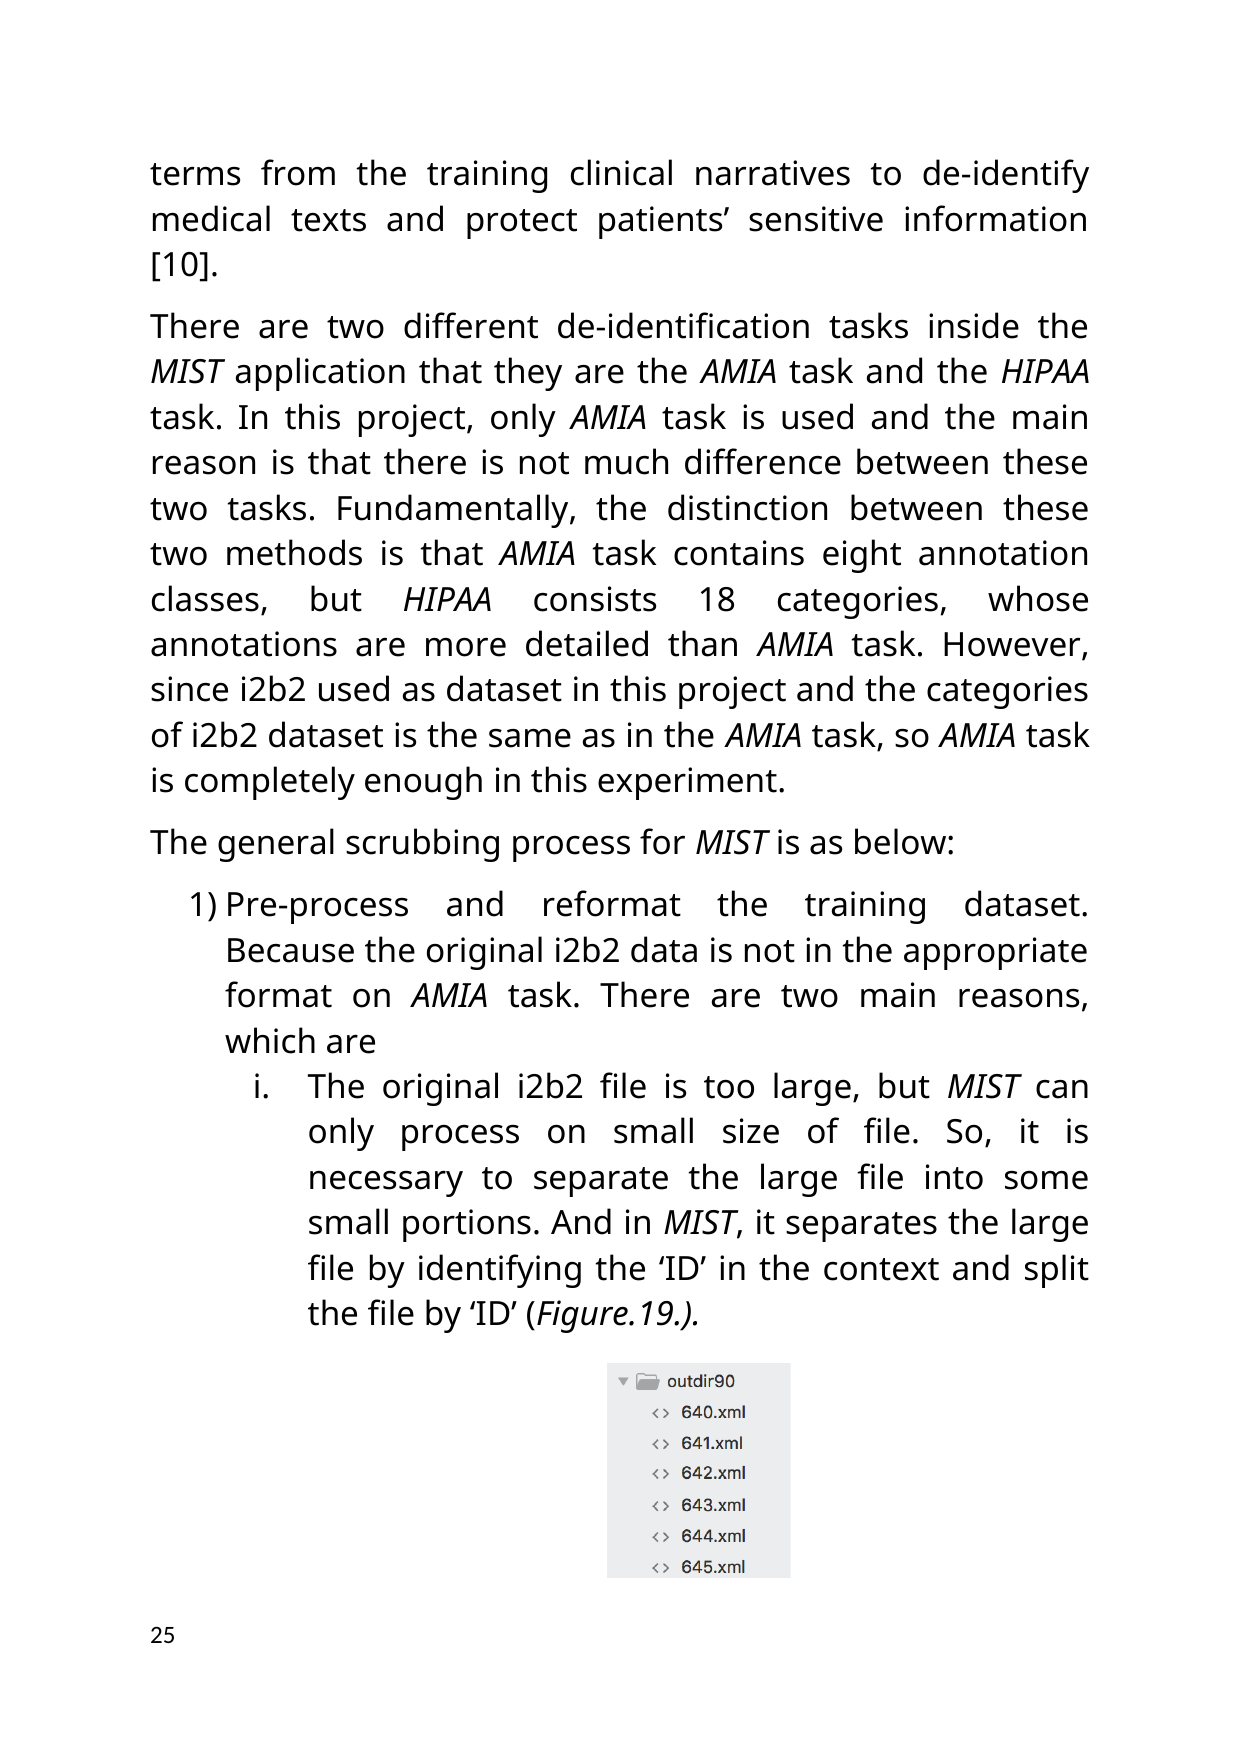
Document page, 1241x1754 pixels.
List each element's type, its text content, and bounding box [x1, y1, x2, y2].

list The original i2b2 file is too large, but MIST can only process on small size of file. So, it is necessary to separate the large file into some small portions. And in MIST, it separates the large file by identifying the ‘ID’ in the context and split the file by ‘ID’ (Figure.19.). [270, 1063, 1090, 1335]
list Pre-process and reformat the training dataset. Because the original i2b2 data is not in the appropriate format on AMIA task. There are two main reasons, which are [188, 881, 1090, 1063]
text There are two different de-identification tasks inside the MIST application that they are the AMIA task and the HIPAA task. In this project, only AMIA task is used and the main reason is that there is not much difference between these two tasks. Fundamentally, the distinction between these two methods is that AMIA task contains eight annotation classes, but HIPAA consists 18 categories, whose annotations are more detailed than AMIA task. However, since i2b2 used as dataset in this project and the categories of i2b2 dataset is the same as in the AMIA task, so AMIA task is completely enough in this experiment. [150, 303, 1090, 802]
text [150, 150, 1090, 286]
picture [607, 1363, 791, 1578]
text The general scrubbing process for MIST is as below: [150, 819, 1090, 864]
